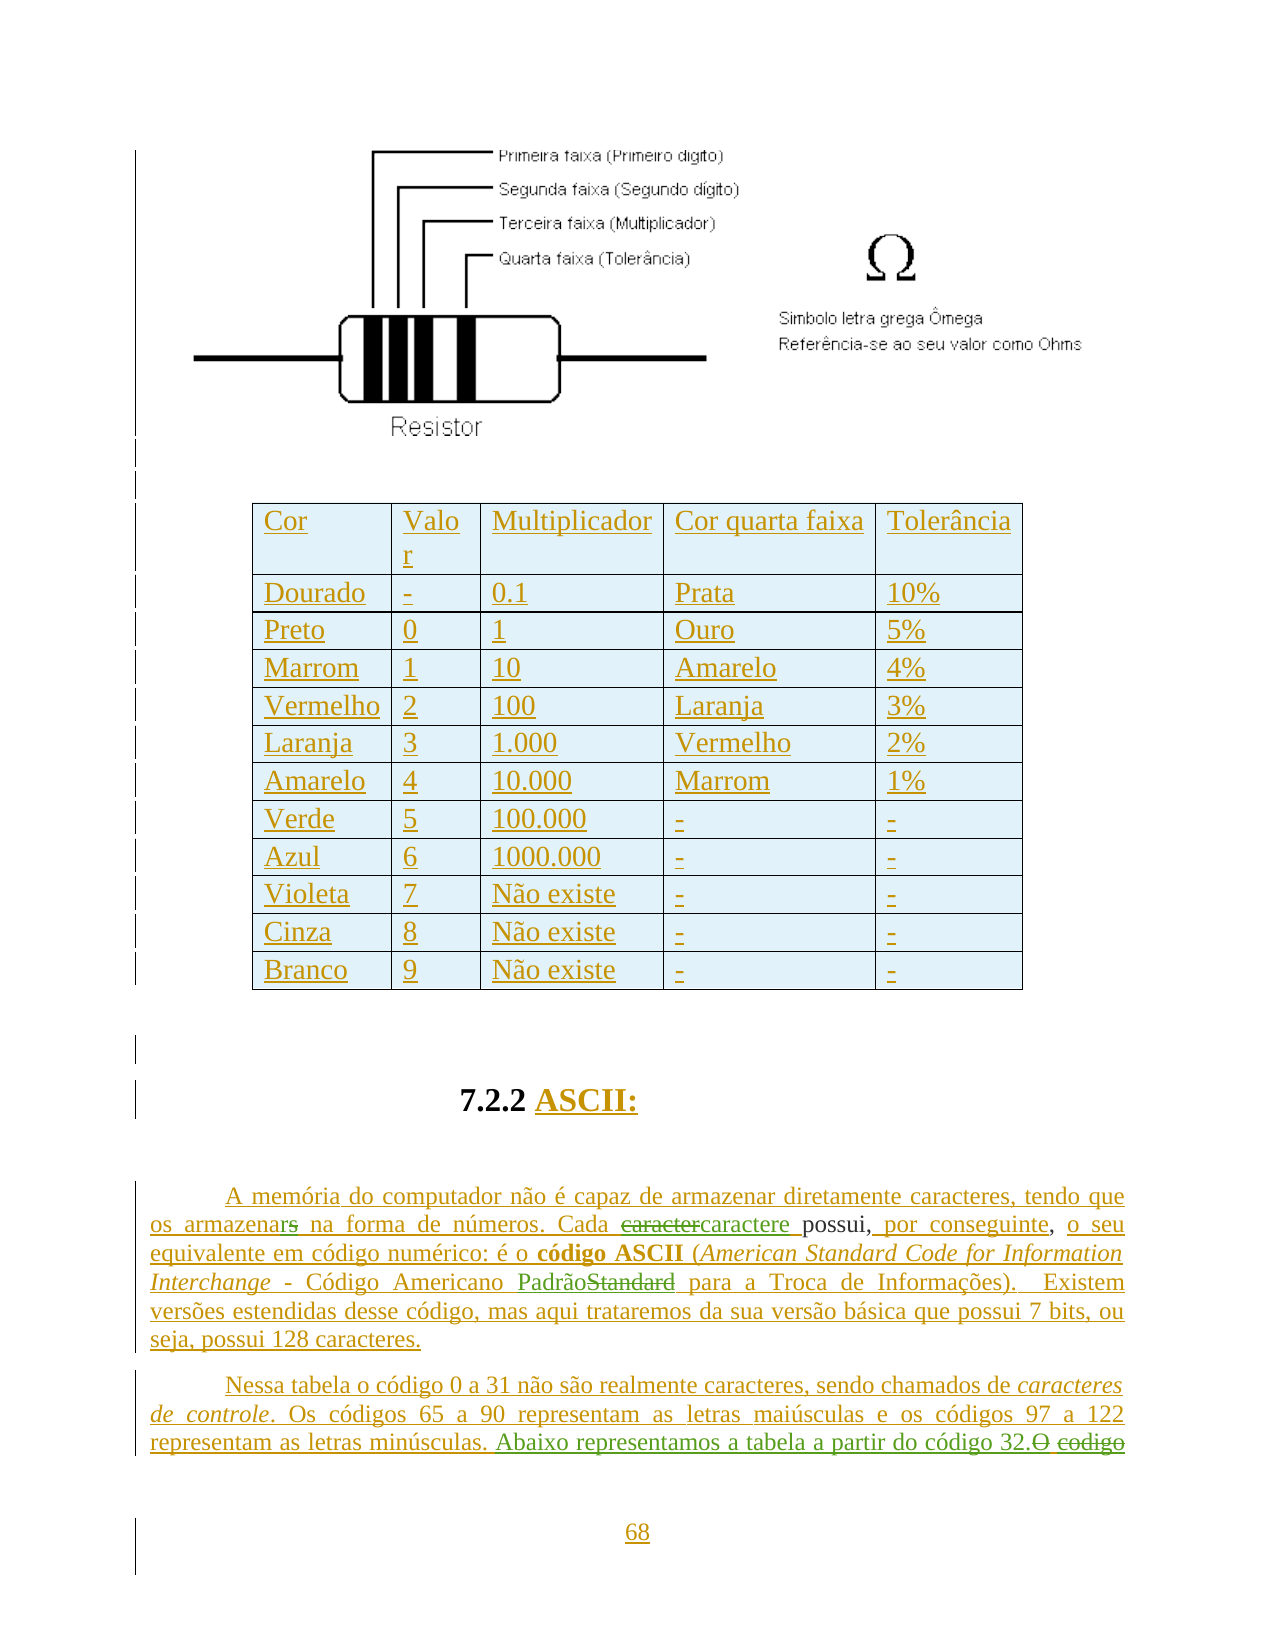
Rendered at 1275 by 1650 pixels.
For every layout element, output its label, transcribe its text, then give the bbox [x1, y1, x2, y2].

text possui,, [150, 1181, 1125, 1292]
picture [193, 150, 1082, 436]
text possui,, [150, 1293, 1125, 1321]
text possui,, [150, 1322, 1125, 1353]
